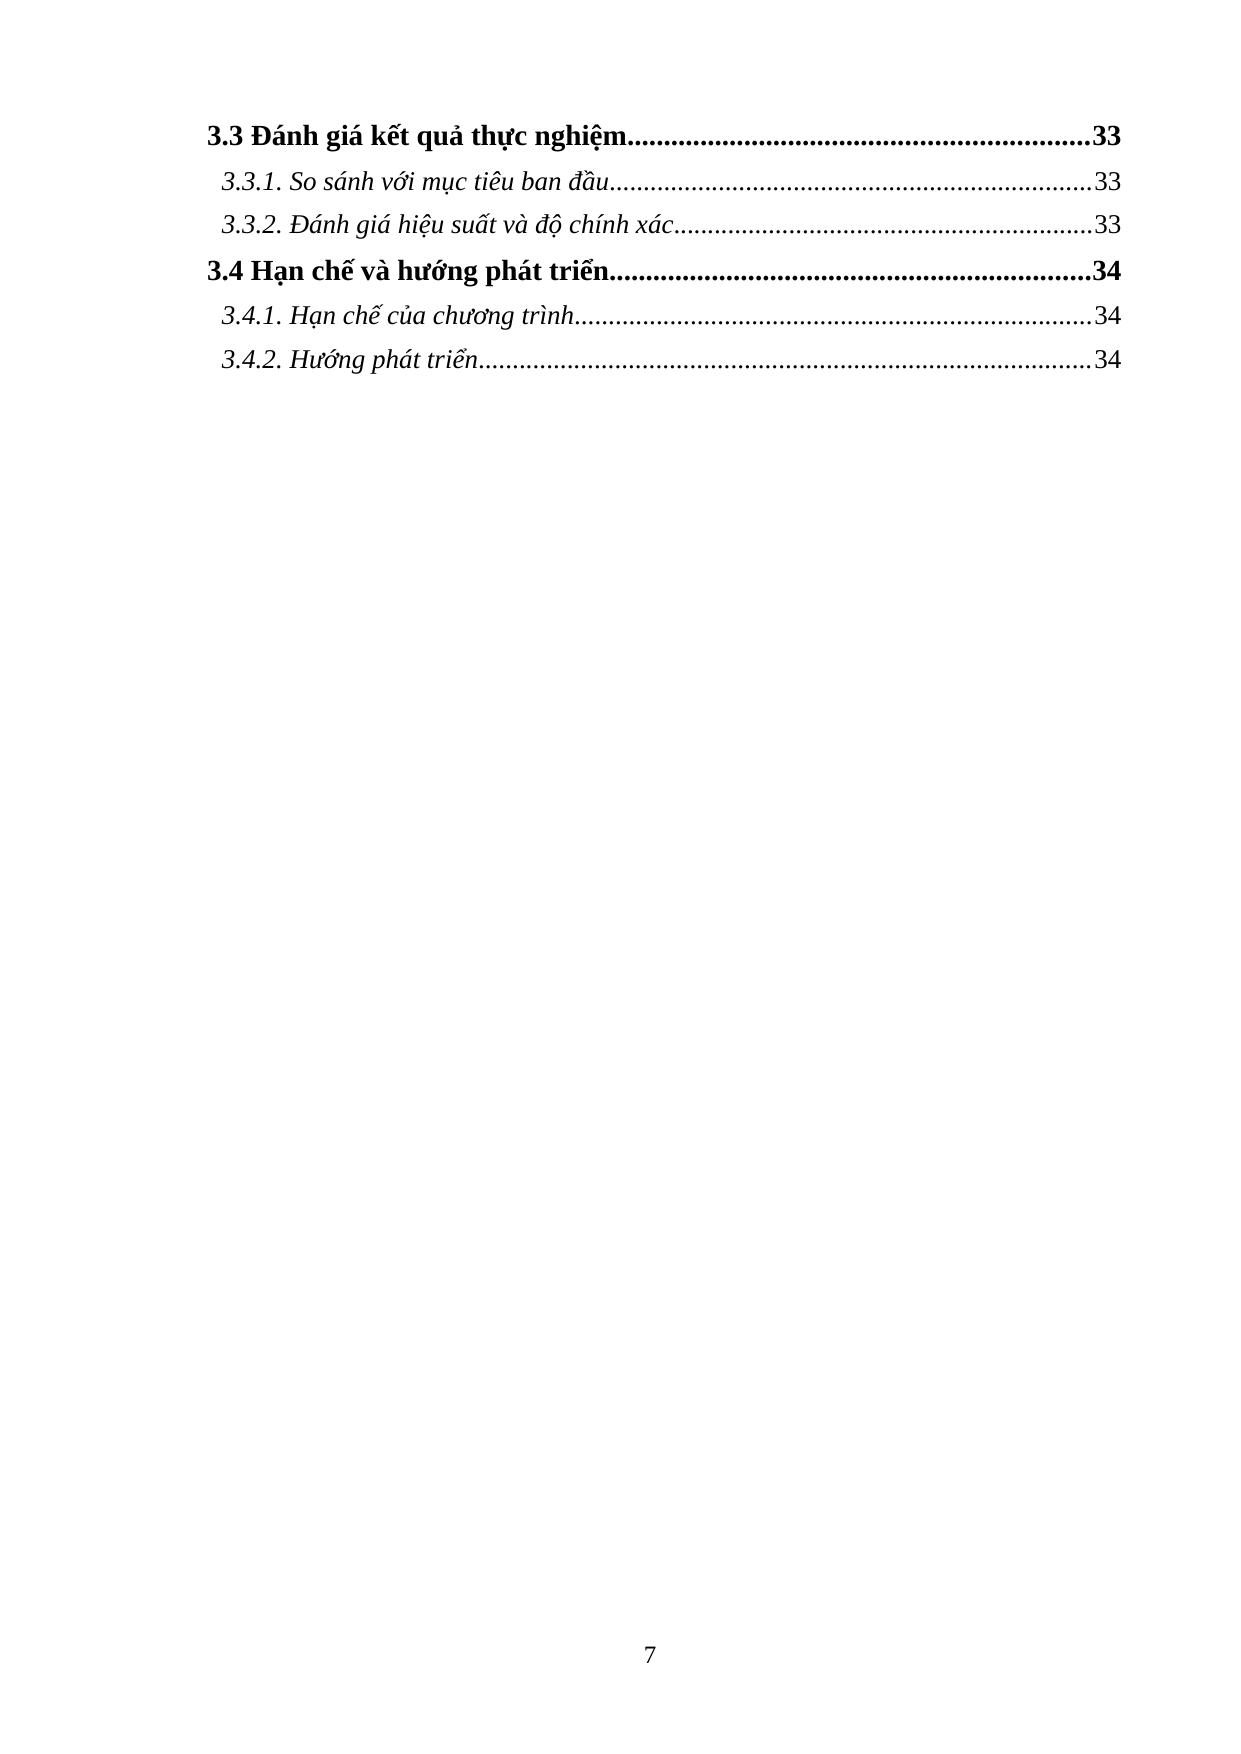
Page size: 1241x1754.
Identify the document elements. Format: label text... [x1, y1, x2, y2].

text 3.3.2. Đánh giá hiệu suất và độ chính xác 33 [222, 209, 1122, 240]
text 3.3 Đánh giá kết quả thực nghiệm 33 [207, 118, 1122, 152]
text 3.4.1. Hạn chế của chương trình 34 [222, 299, 1122, 330]
text 3.3.1. So sánh với mục tiêu ban đầu 33 [222, 165, 1122, 196]
text 3.4.2. Hướng phát triển 34 [222, 343, 1122, 374]
text 3.4 Hạn chế và hướng phát triển 34 [207, 253, 1122, 286]
